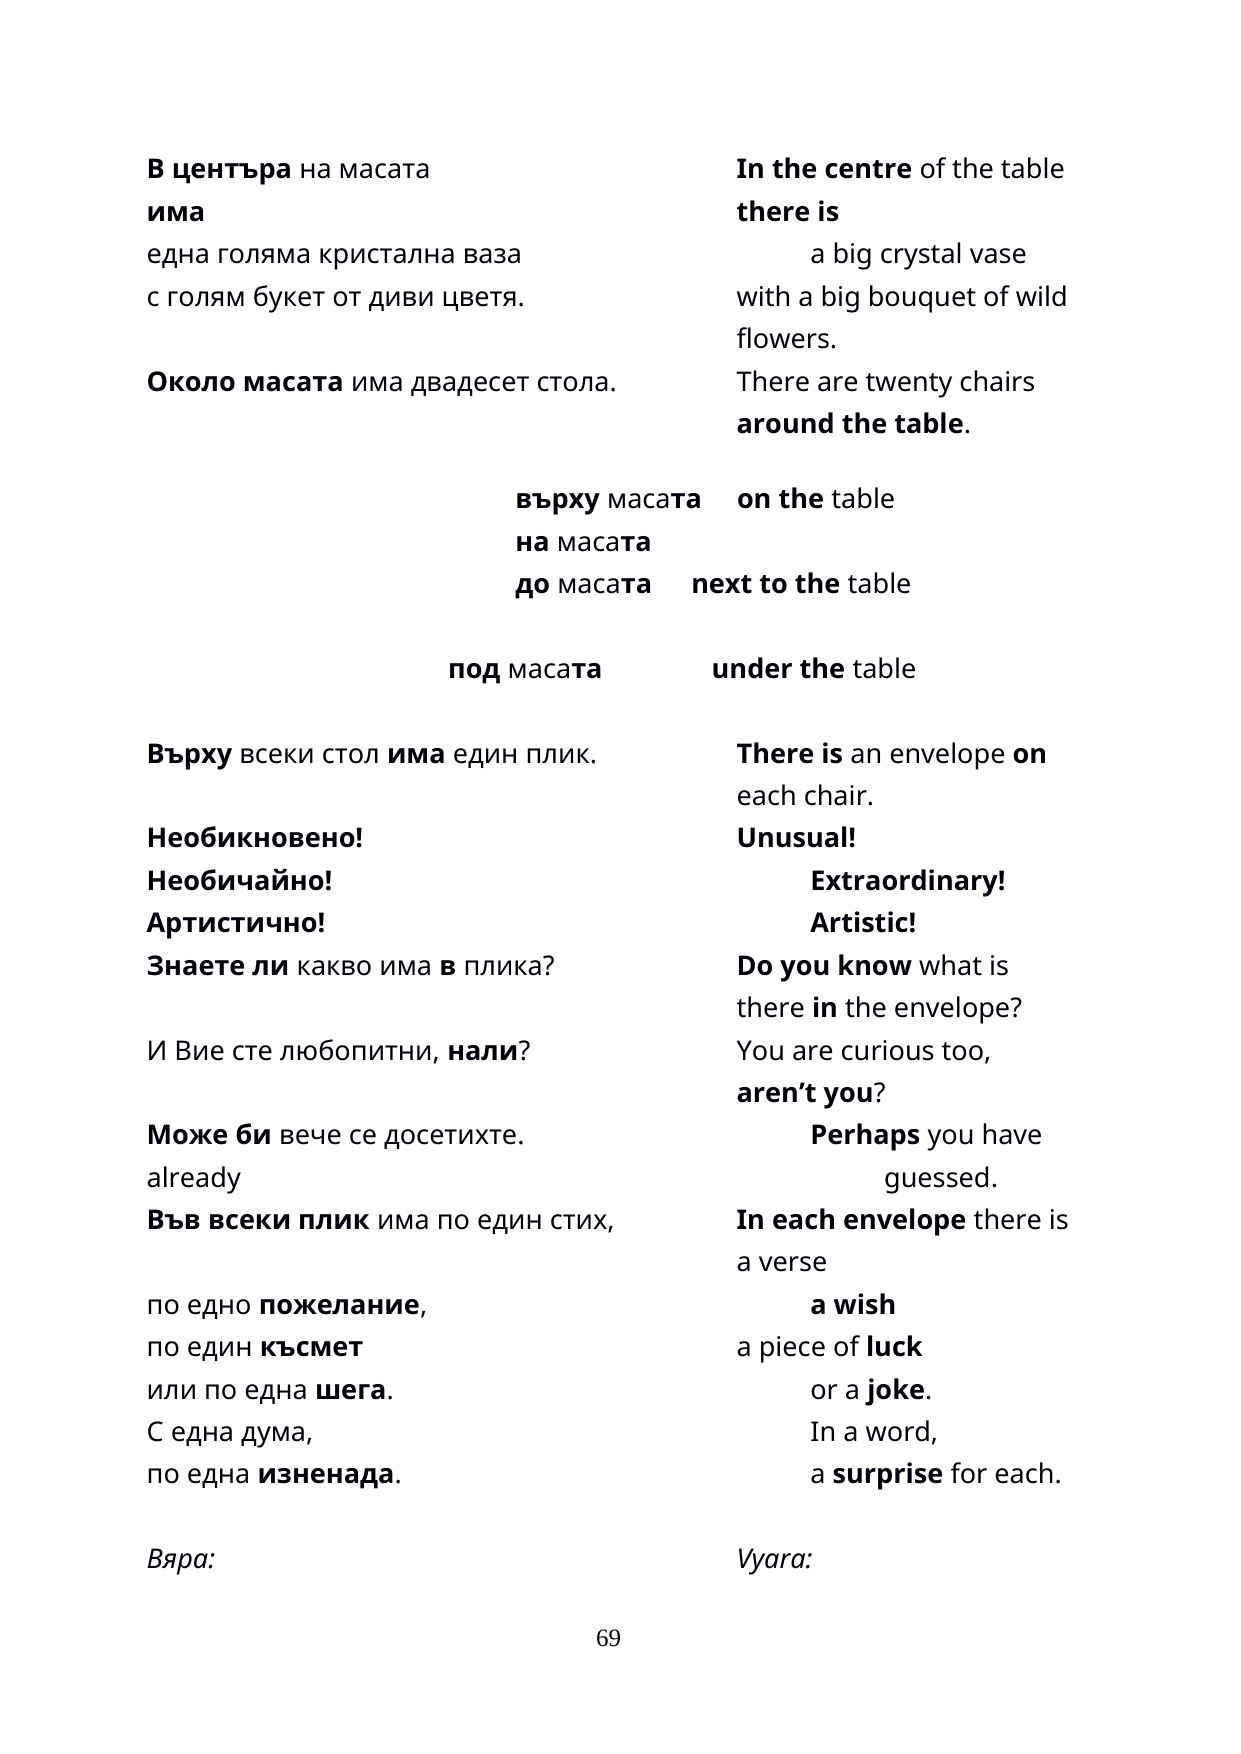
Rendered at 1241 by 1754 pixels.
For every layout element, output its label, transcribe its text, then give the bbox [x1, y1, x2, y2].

text Може би вече се досетихте. Perhaps you have already guessed. [146, 1116, 1070, 1195]
text една голяма кристална ваза a big crystal vase [146, 235, 1070, 272]
text по едно пожелание, a wish [146, 1285, 1070, 1322]
text С една дума, In a word, [146, 1412, 1070, 1449]
text има there is [146, 192, 1070, 229]
text върху масата on the table [146, 480, 1070, 517]
text на масата [146, 522, 1070, 559]
text под масата under the table [146, 649, 1070, 686]
text с голям букет от диви цветя. with a big bouquet of wild flowers. [146, 277, 1070, 356]
text Около масата има двадесет стола. There are twenty chairs around the table. [146, 362, 1070, 441]
text Артистично! Artistic! [146, 904, 1070, 941]
text Знаете ли какво има в плика? Do you know what is there in the envelope? [146, 946, 1070, 1025]
text Върху всеки стол има един плик. There is an envelope on each chair. [146, 734, 1070, 813]
text или по една шега. or a joke. [146, 1370, 1070, 1407]
text Необичайно! Extraordinary! [146, 861, 1070, 898]
text по един късмет a piece of luck [146, 1328, 1070, 1364]
text Необикновено! Unusual! [146, 819, 1070, 856]
text И Вие сте любопитни, нали? You are curious too, aren’t you? [146, 1031, 1070, 1110]
text до масата next to the table [146, 564, 1070, 644]
text Във всеки плик има по един стих, In each envelope there is а verse [146, 1201, 1070, 1280]
text Вяра: Vyara: [146, 1540, 1070, 1577]
text В центъра на масата In the centre of the table [146, 150, 1070, 187]
text по една изненада. a surprise for each. [146, 1455, 1070, 1492]
